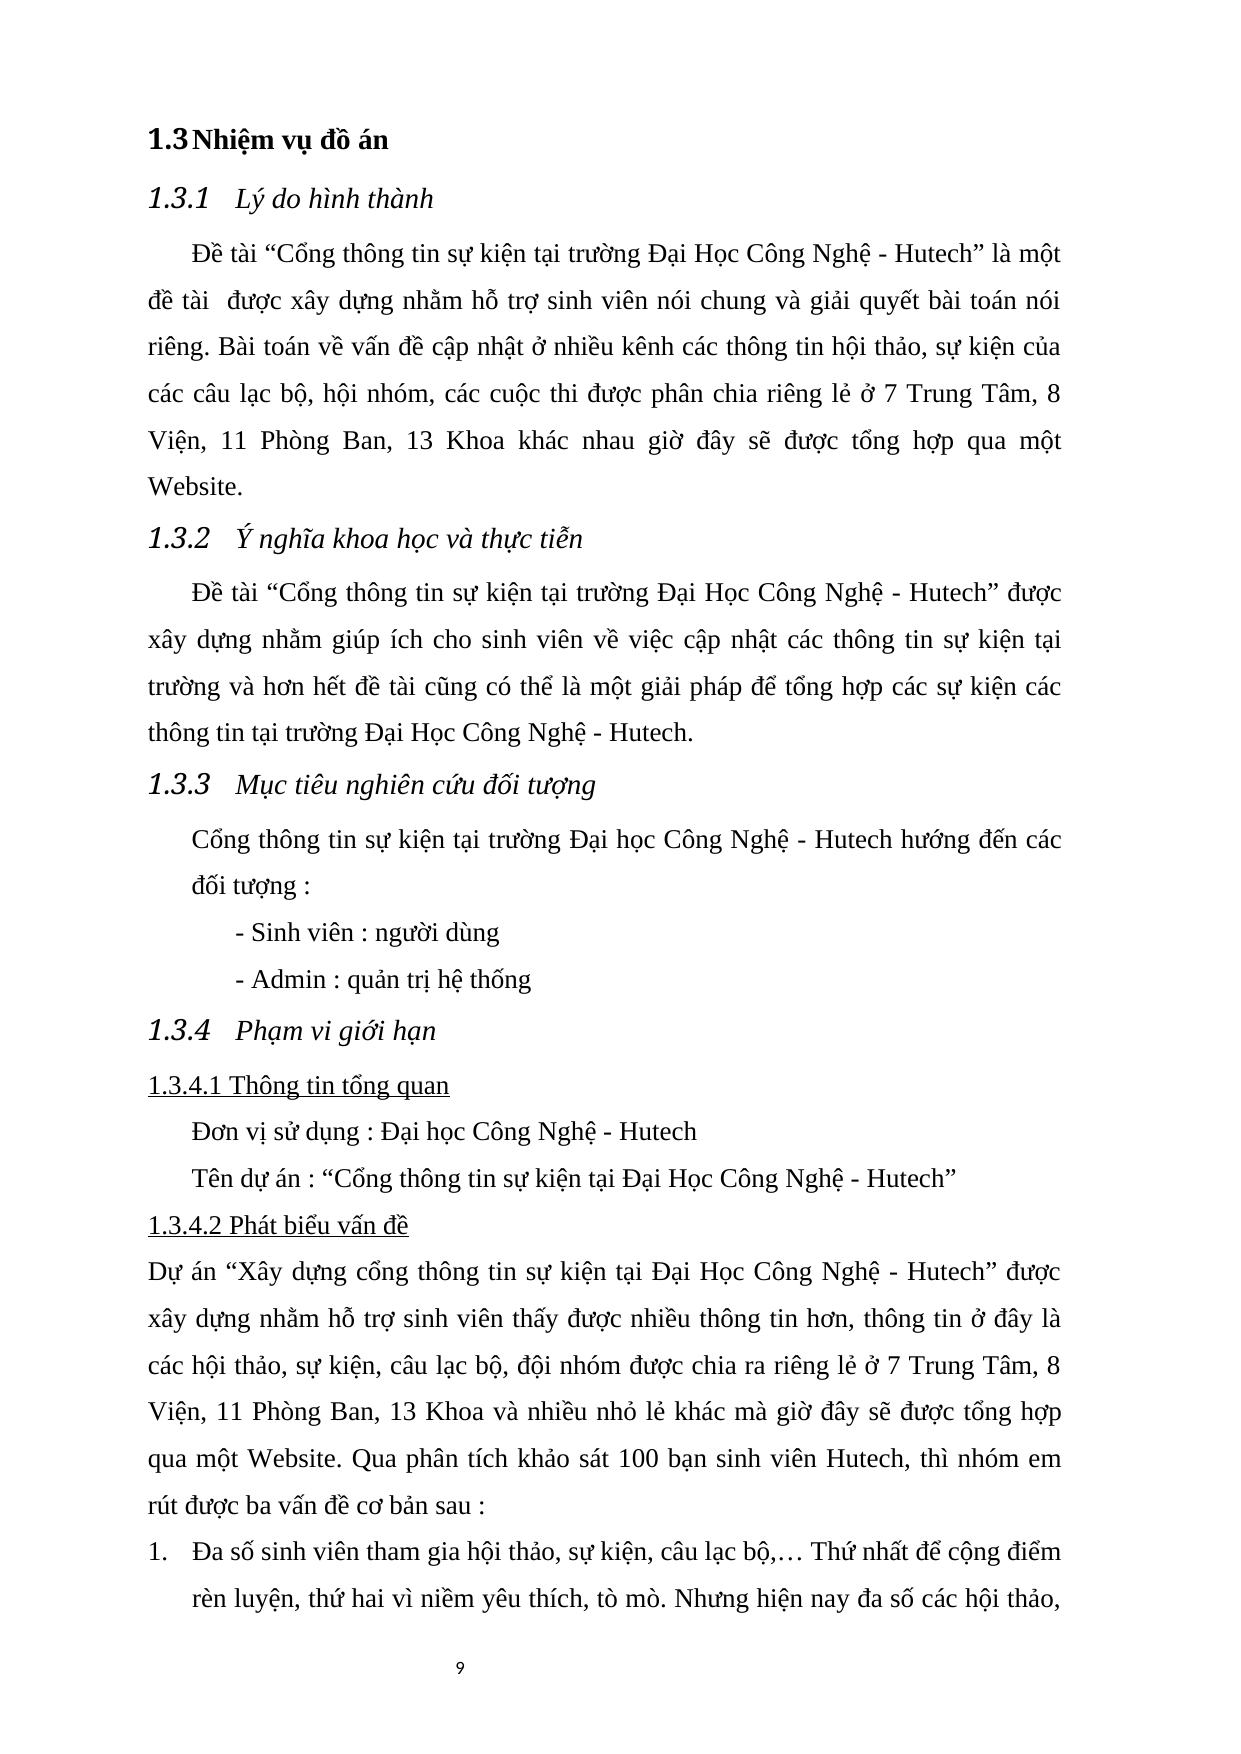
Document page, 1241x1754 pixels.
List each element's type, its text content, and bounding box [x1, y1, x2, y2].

list Phạm vi giới hạn [148, 1009, 1063, 1049]
list - Admin : quản trị hệ thống [191, 963, 1063, 994]
list Ý nghĩa khoa học và thực tiễn [148, 517, 1063, 557]
text Dự án “Xây dựng cổng thông tin sự kiện tại Đại Học Công Nghệ - Hutech” được xây dựng nhằm hỗ trợ sinh viên thấy được nhiều thông tin hơn, thông tin ở đây là các hội thảo, sự kiện, câu lạc bộ, đội nhóm được chia ra riêng lẻ ở 7 Trung Tâm, 8 Viện, 11 Phòng Ban, 13 Khoa và nhiều nhỏ lẻ khác mà giờ đây sẽ được tổng hợp qua một Website. Qua phân tích khảo sát 100 bạn sinh viên Hutech, thì nhóm em rút được ba vấn đề cơ bản sau : [148, 1256, 1063, 1520]
list 1.3.4.2 Phát biểu vấn đề [148, 1209, 1063, 1240]
text Đề tài “Cổng thông tin sự kiện tại trường Đại Học Công Nghệ - Hutech” là một đề tài được xây dựng nhằm hỗ trợ sinh viên nói chung và giải quyết bài toán nói riêng. Bài toán về vấn đề cập nhật ở nhiều kênh các thông tin hội thảo, sự kiện của các câu lạc bộ, hội nhóm, các cuộc thi được phân chia riêng lẻ ở 7 Trung Tâm, 8 Viện, 11 Phòng Ban, 13 Khoa khác nhau giờ đây sẽ được tổng hợp qua một Website. [148, 237, 1063, 502]
list 1.3.4.1 Thông tin tổng quan [148, 1069, 1063, 1100]
list Lý do hình thành [148, 178, 1063, 217]
text Đề tài “Cổng thông tin sự kiện tại trường Đại Học Công Nghệ - Hutech” được xây dựng nhằm giúp ích cho sinh viên về việc cập nhật các thông tin sự kiện tại trường và hơn hết đề tài cũng có thể là một giải pháp để tổng hợp các sự kiện các thông tin tại trường Đại Học Công Nghệ - Hutech. [148, 577, 1063, 748]
list - Sinh viên : người dùng [191, 916, 1063, 947]
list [148, 1536, 1063, 1613]
list Cổng thông tin sự kiện tại trường Đại học Công Nghệ - Hutech hướng đến các đối tượng : [191, 823, 1063, 901]
list Nhiệm vụ đồ án [148, 118, 1063, 158]
list Đơn vị sử dụng : Đại học Công Nghệ - Hutech [191, 1116, 1063, 1147]
list Mục tiêu nghiên cứu đối tượng [148, 763, 1063, 803]
list Tên dự án : “Cổng thông tin sự kiện tại Đại Học Công Nghệ - Hutech” [191, 1162, 1063, 1193]
